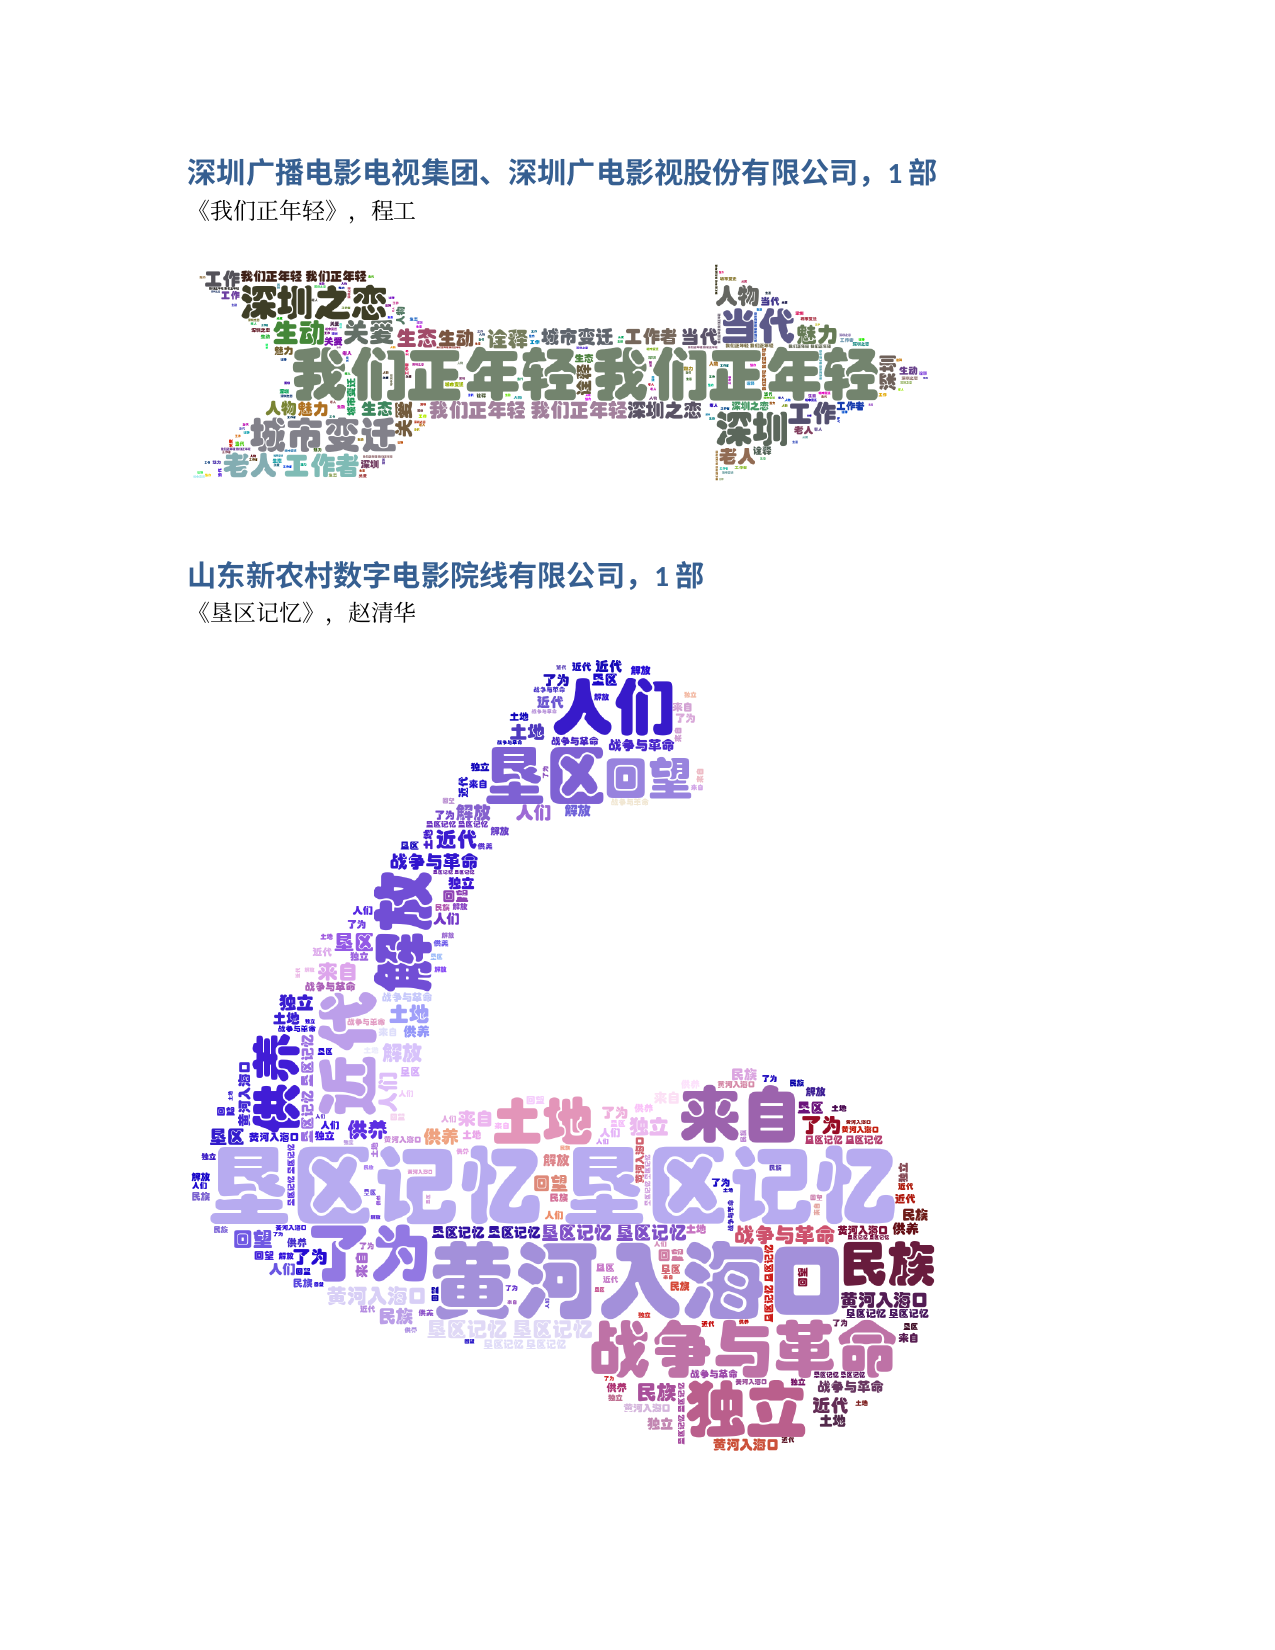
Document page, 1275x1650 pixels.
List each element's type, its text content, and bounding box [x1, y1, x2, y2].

subtitle 山东新农村数字电影院线有限公司，1部 [187, 552, 1087, 595]
text 《垦区记忆》，赵清华 [187, 601, 1087, 627]
text 《我们正年轻》，程工 [187, 198, 1087, 225]
subtitle 深圳广播电影电视集团、深圳广电影视股份有限公司，1部 [187, 150, 1087, 192]
picture [187, 652, 938, 1457]
picture [187, 249, 938, 499]
